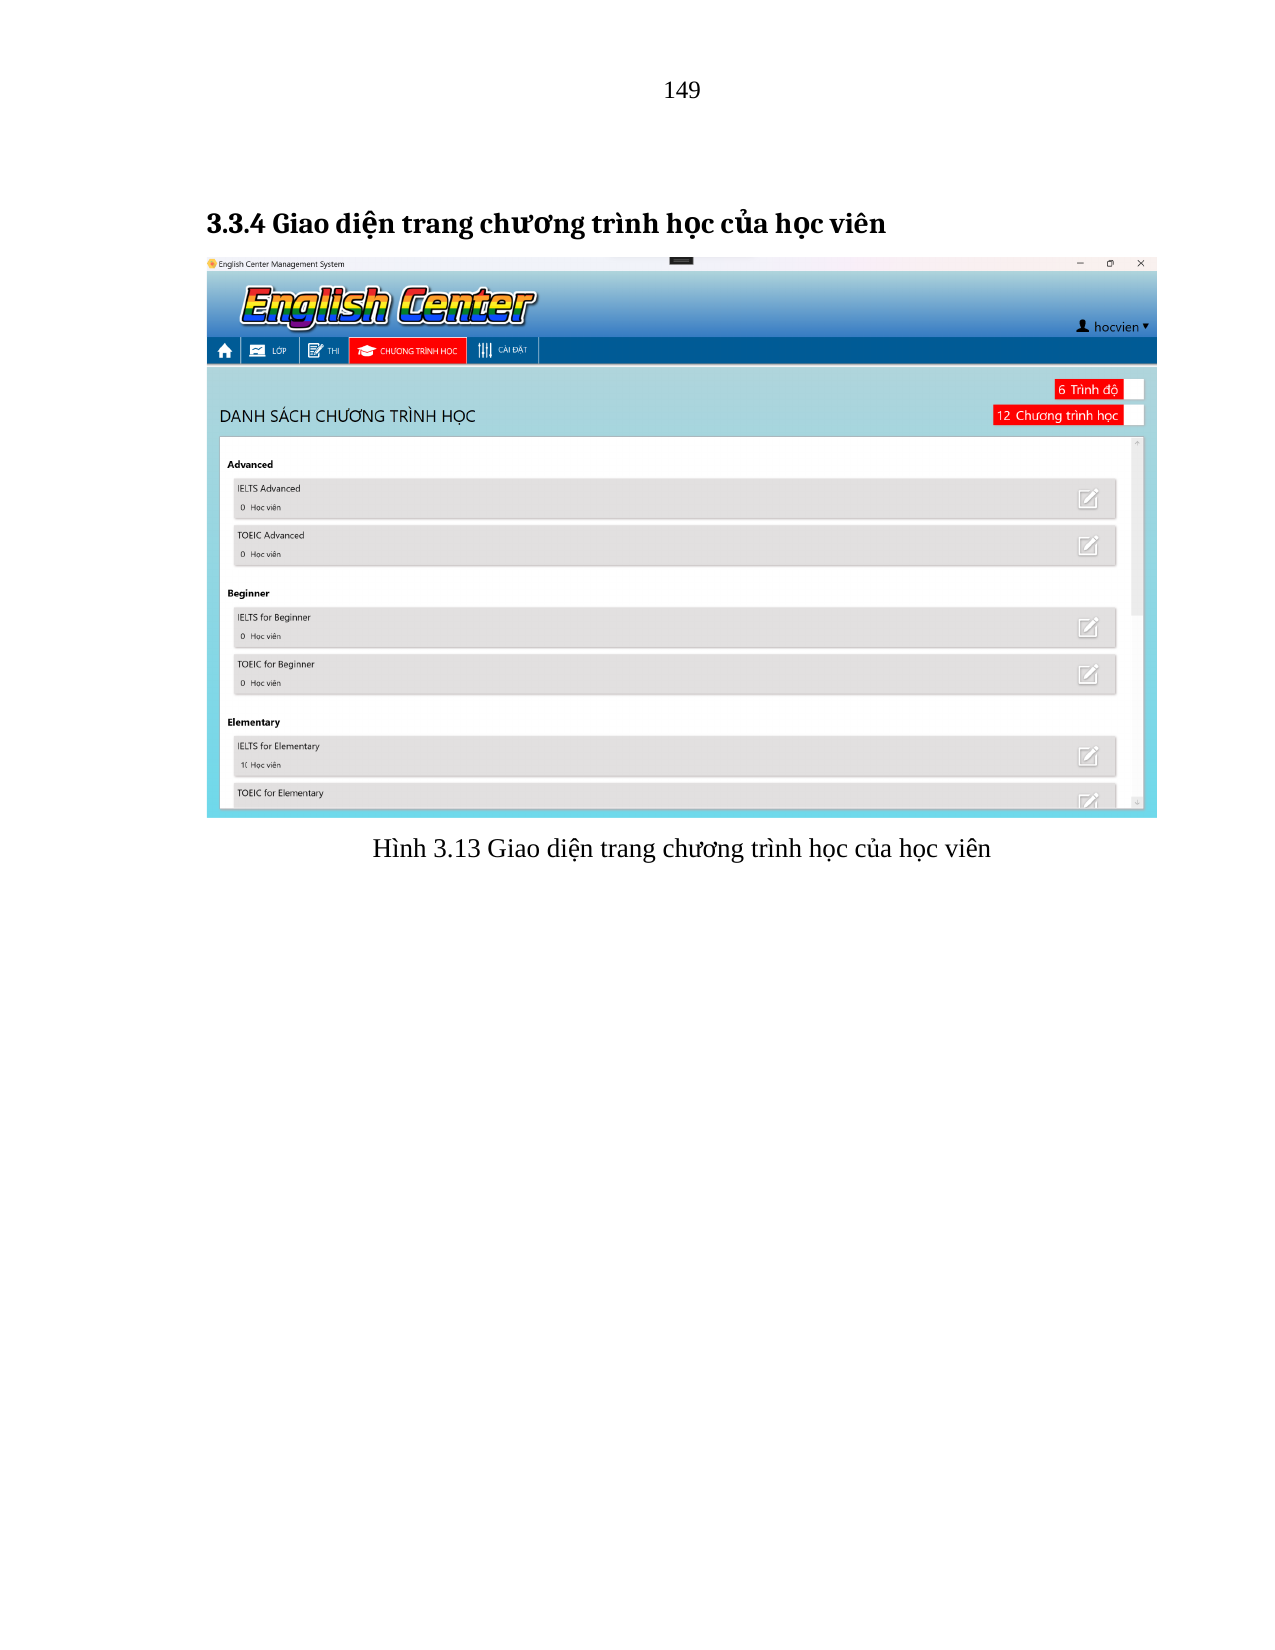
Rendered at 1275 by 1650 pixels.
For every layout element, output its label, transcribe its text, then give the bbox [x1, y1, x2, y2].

picture [206, 257, 1157, 818]
text Hình 3.13 Giao diện trang chương trình học của học viên [207, 832, 1157, 863]
subtitle 3.3.4 Giao diện trang chương trình học của học viên [207, 207, 1157, 240]
